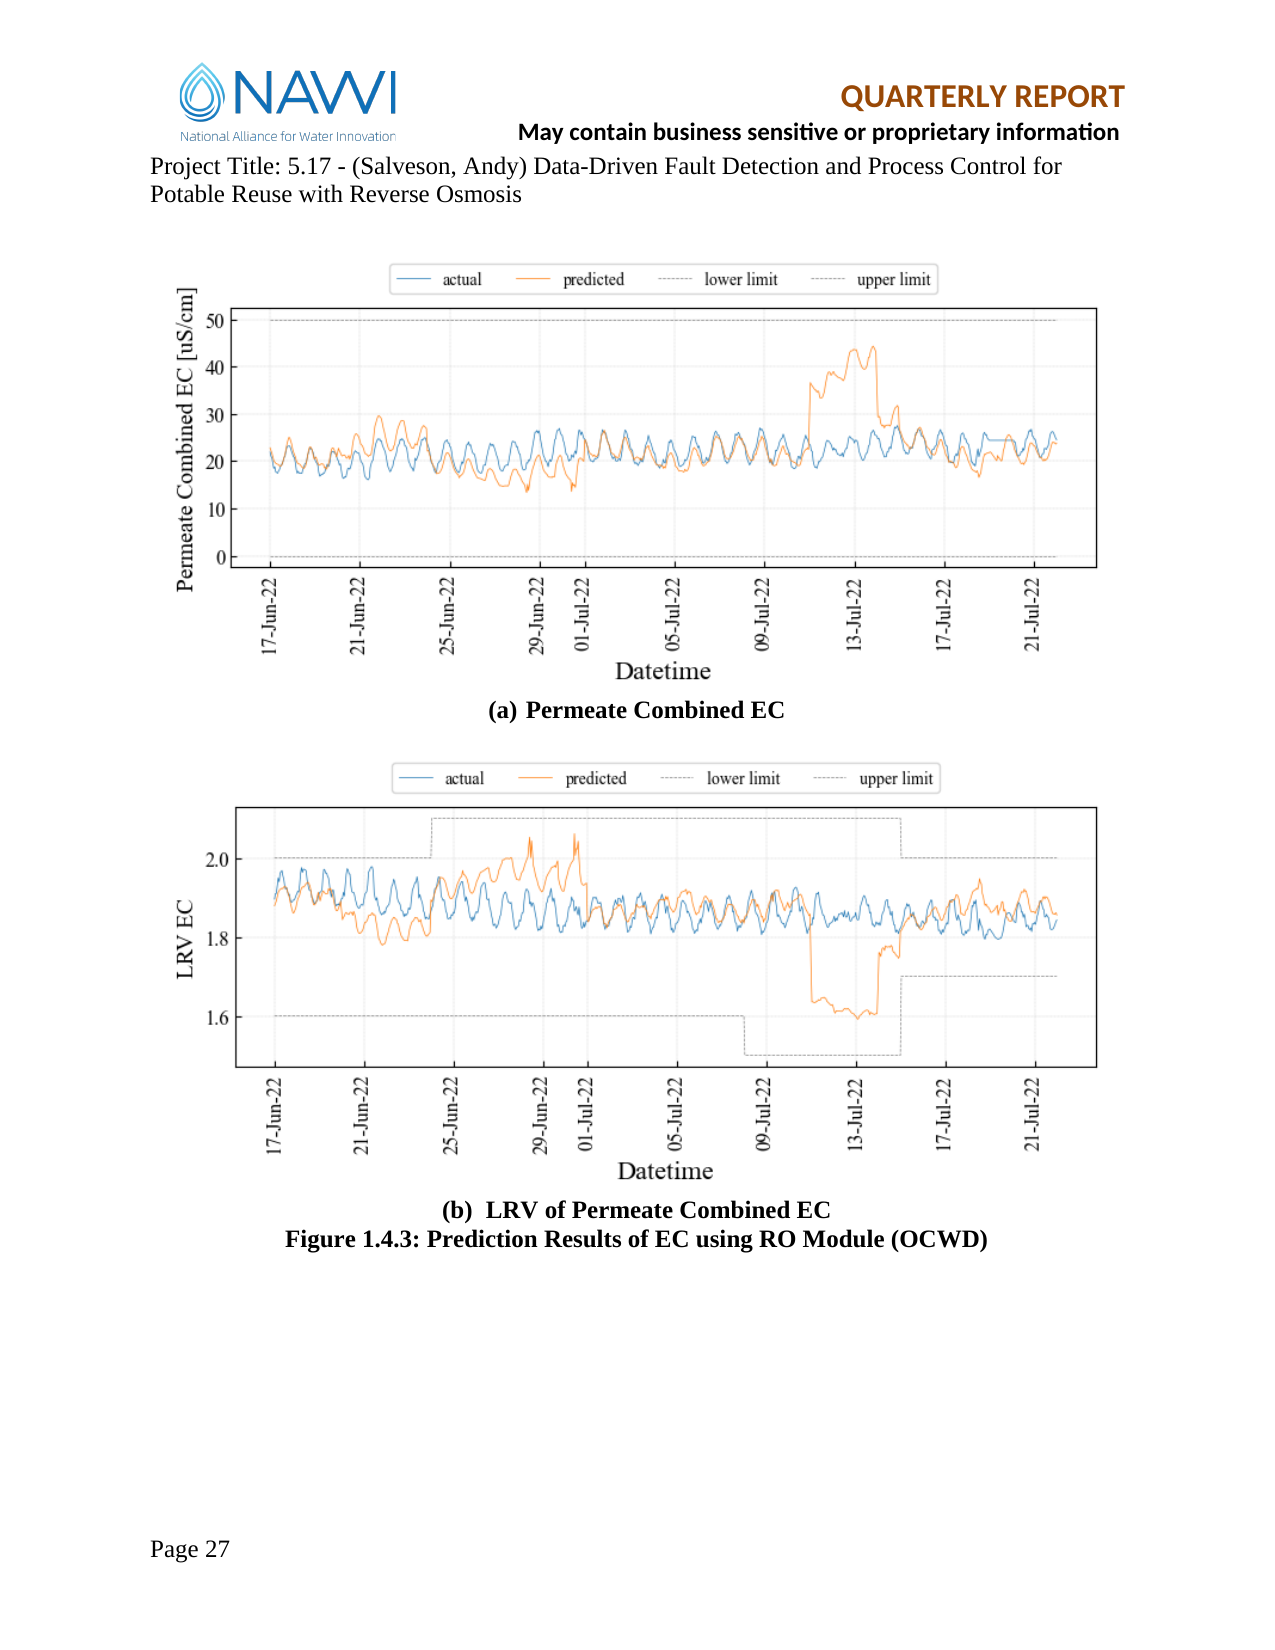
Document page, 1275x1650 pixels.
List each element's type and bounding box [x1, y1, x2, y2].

picture [165, 253, 1108, 696]
picture [165, 753, 1108, 1196]
